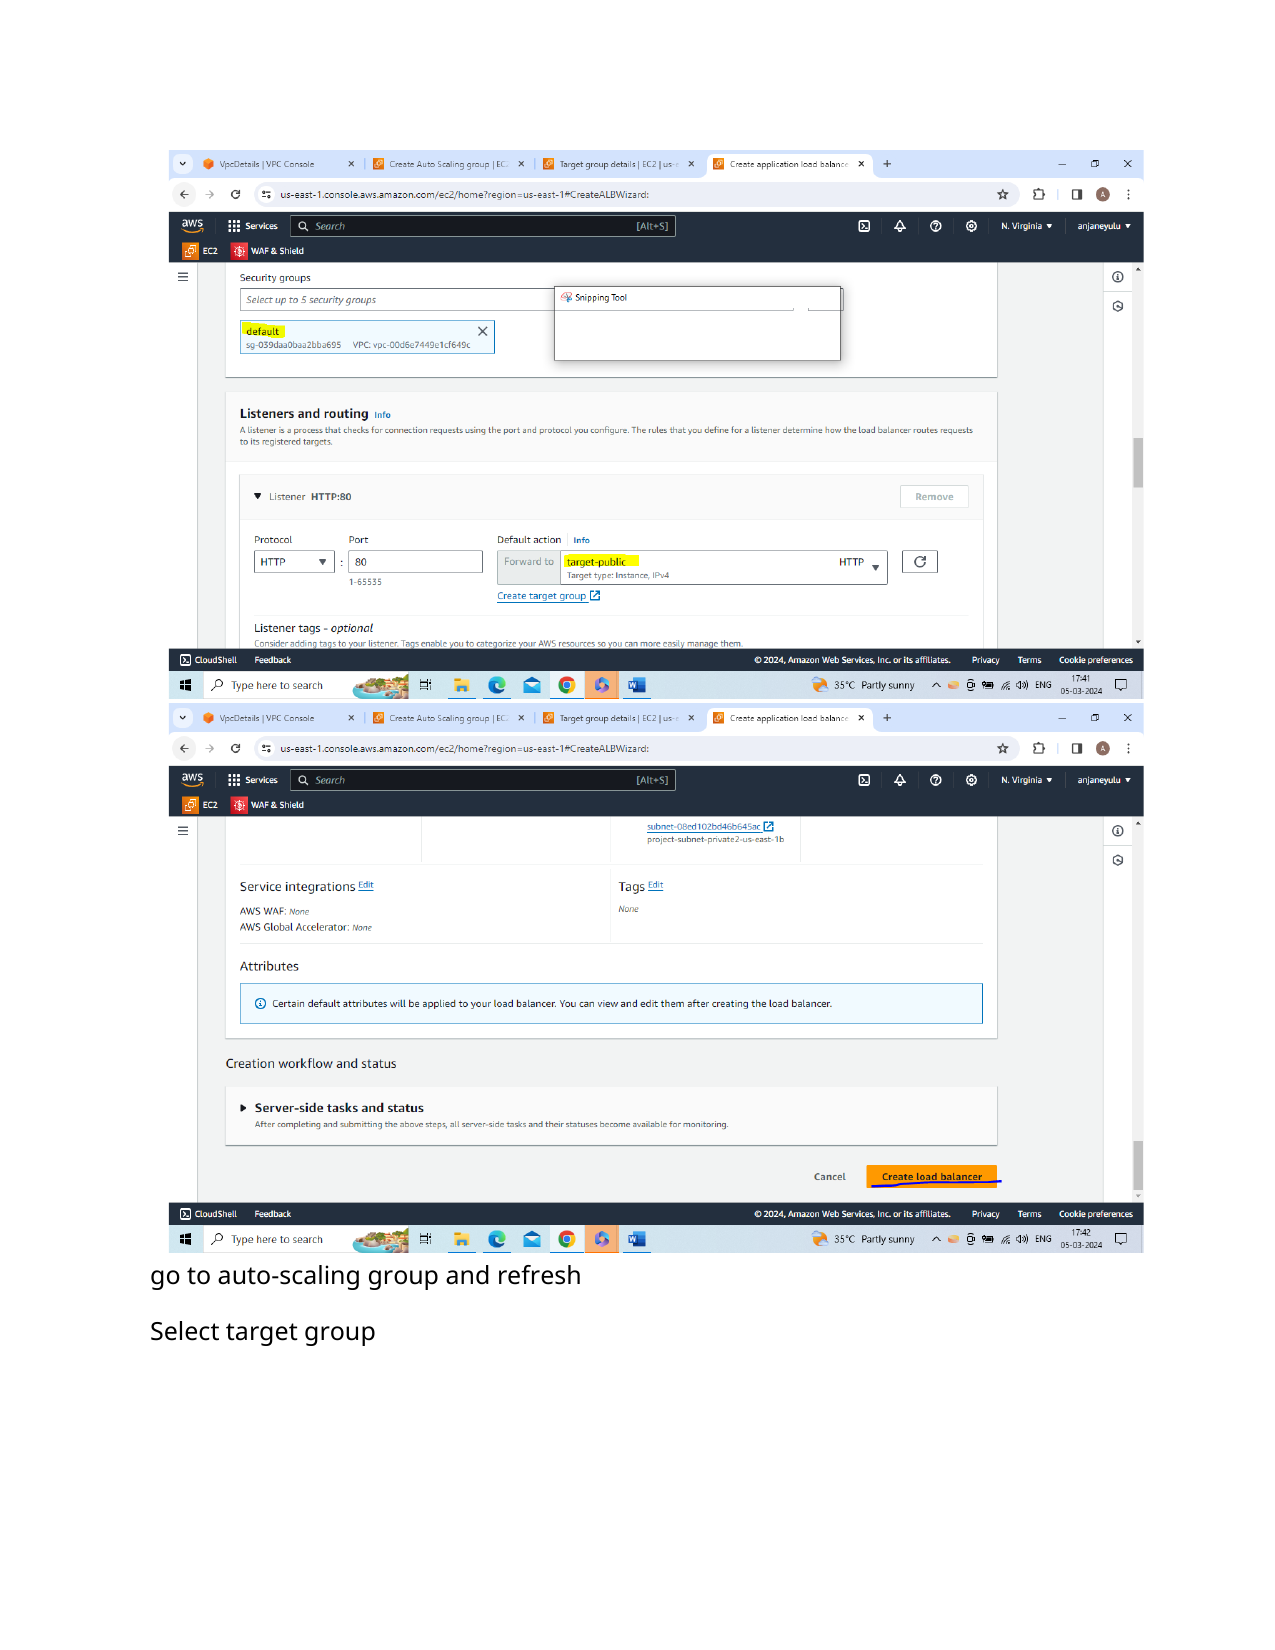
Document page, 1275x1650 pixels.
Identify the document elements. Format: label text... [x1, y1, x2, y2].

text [150, 150, 1125, 1292]
text Select target group [150, 1314, 1125, 1348]
